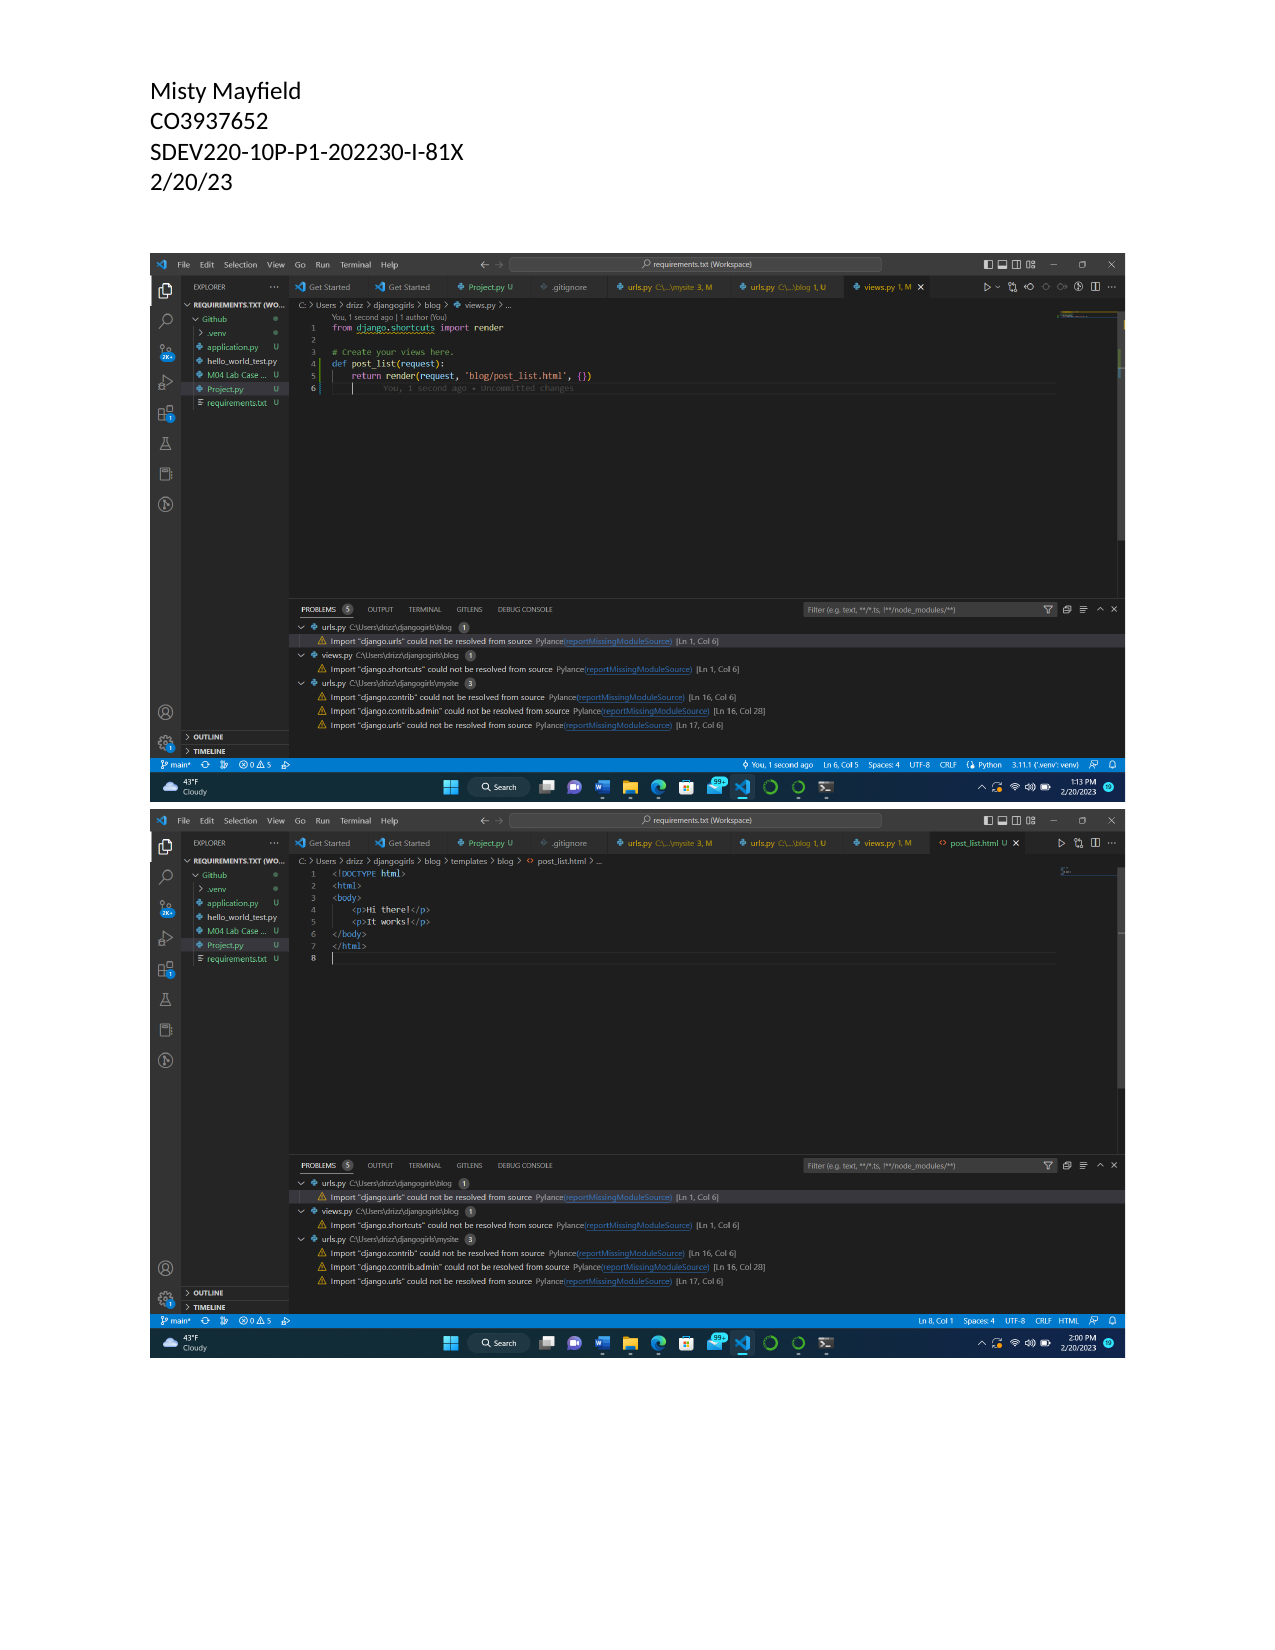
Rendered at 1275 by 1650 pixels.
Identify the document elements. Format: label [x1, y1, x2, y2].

picture [150, 253, 1125, 802]
picture [150, 809, 1125, 1358]
